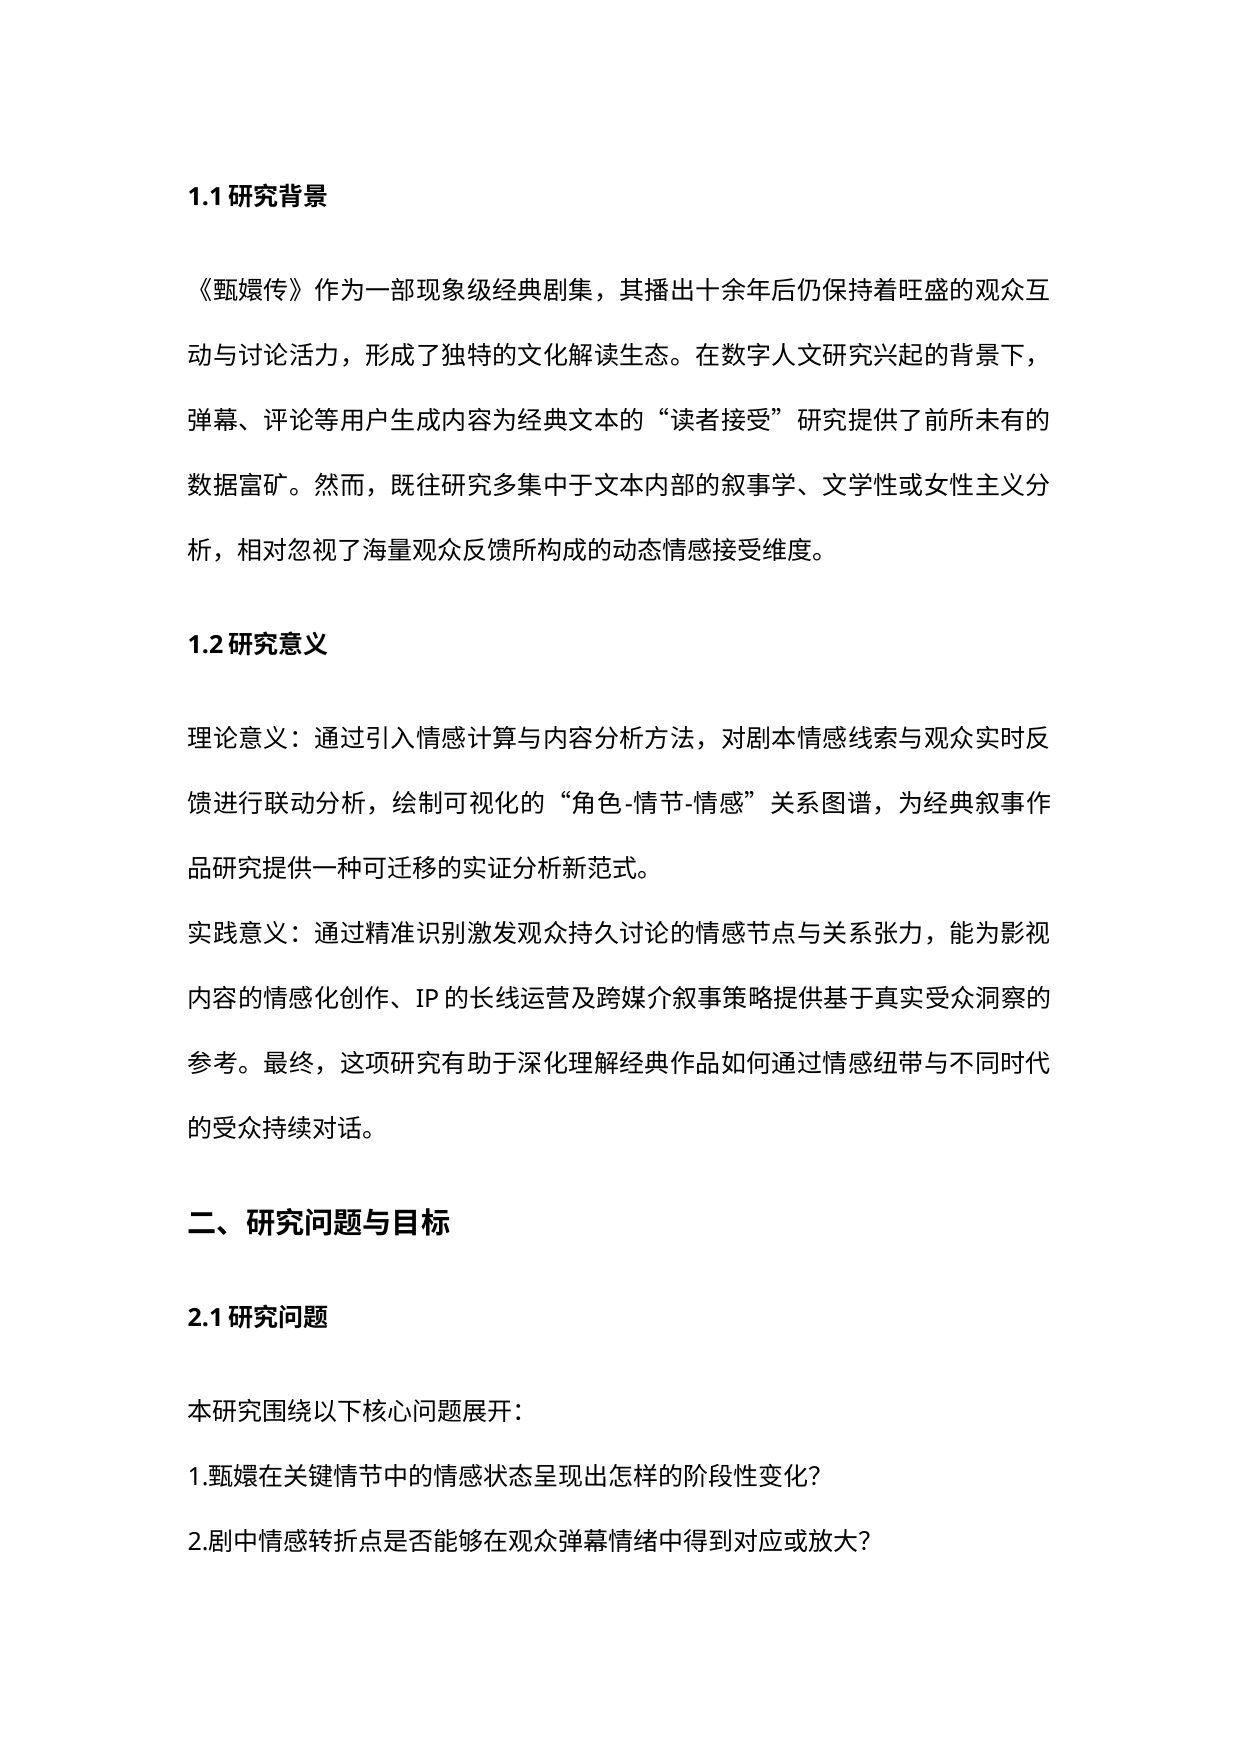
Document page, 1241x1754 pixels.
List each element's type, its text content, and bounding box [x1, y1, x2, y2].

text 1.甄嬛在关键情节中的情感状态呈现出怎样的阶段性变化？ [187, 1442, 1053, 1507]
text 实践意义：通过精准识别激发观众持久讨论的情感节点与关系张力，能为影视内容的情感化创作、IP的长线运营及跨媒介叙事策略提供基于真实受众洞察的参考。最终，这项研究有助于深化理解经典作品如何通过情感纽带与不同时代的受众持续对话。 [187, 899, 1053, 1159]
text 《甄嬛传》作为一部现象级经典剧集，其播出十余年后仍保持着旺盛的观众互动与讨论活力，形成了独特的文化解读生态。在数字人文研究兴起的背景下，弹幕、评论等用户生成内容为经典文本的“读者接受”研究提供了前所未有的数据富矿。然而，既往研究多集中于文本内部的叙事学、文学性或女性主义分析，相对忽视了海量观众反馈所构成的动态情感接受维度。 [187, 256, 1053, 581]
subtitle 1.2研究意义 [187, 610, 1053, 675]
subtitle 1.1研究背景 [187, 162, 1053, 227]
subtitle 二、研究问题与目标 [187, 1189, 1053, 1254]
text 2.剧中情感转折点是否能够在观众弹幕情绪中得到对应或放大？ [187, 1507, 1053, 1572]
text 理论意义：通过引入情感计算与内容分析方法，对剧本情感线索与观众实时反馈进行联动分析，绘制可视化的“角色-情节-情感”关系图谱，为经典叙事作品研究提供一种可迁移的实证分析新范式。 [187, 704, 1053, 899]
text 本研究围绕以下核心问题展开： [187, 1377, 1053, 1442]
subtitle 2.1研究问题 [187, 1283, 1053, 1348]
